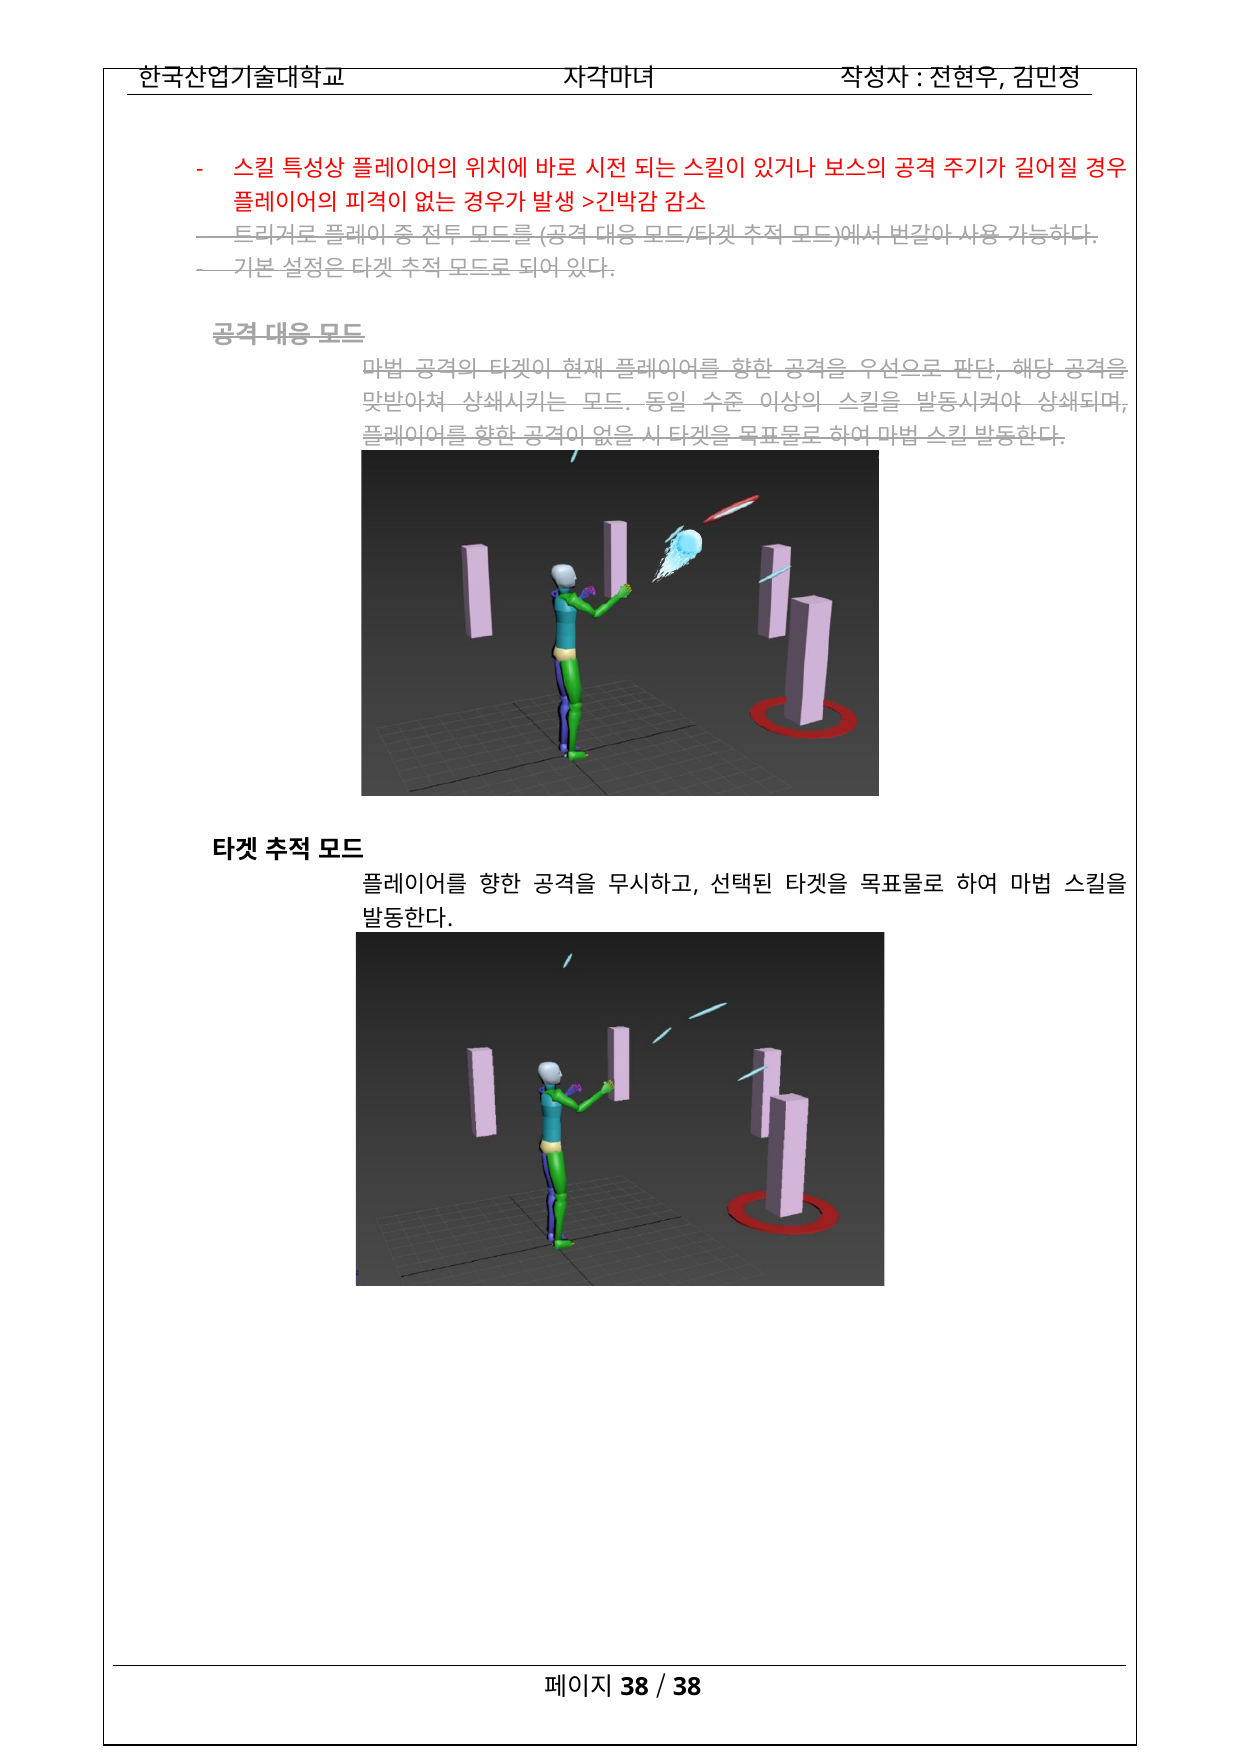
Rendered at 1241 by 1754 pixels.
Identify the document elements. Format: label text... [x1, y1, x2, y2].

text 마법 공격의 타겟이 현재 플레이어를 향한 공격을 우선으로 판단, 해당 공격을 맞받아쳐 상쇄시키는 모드. 동일 수준 이상의 스킬을 발동시켜야 상쇄되며, 플레이어를 향한 공격이 없을 시 타겟을 목표물로 하여 마법 스킬 발동한다. [362, 405, 1128, 451]
text 플레이어를 향한 공격을 무시하고, 선택된 타겟을 목표물로 하여 마법 스킬을 발동한다. [362, 866, 1128, 933]
list 기본 설정은 타겟 추적 모드로 되어 있다. [196, 250, 1128, 283]
text 마법 공격의 타겟이 현재 플레이어를 향한 공격을 우선으로 판단, 해당 공격을 맞받아쳐 상쇄시키는 모드. 동일 수준 이상의 스킬을 발동시켜야 상쇄되며, 플레이어를 향한 공격이 없을 시 타겟을 목표물로 하여 마법 스킬 발동한다. [362, 351, 1128, 370]
list 트리거로 플레이 중 전투 모드를 (공격 대응 모드/타겟 추적 모드)에서 번갈아 사용 가능하다. [196, 217, 1128, 250]
subtitle 공격 대응 모드 [212, 314, 1128, 351]
picture [355, 932, 885, 1286]
picture [361, 450, 879, 796]
subtitle 타겟 추적 모드 [212, 830, 1128, 866]
text 마법 공격의 타겟이 현재 플레이어를 향한 공격을 우선으로 판단, 해당 공격을 맞받아쳐 상쇄시키는 모드. 동일 수준 이상의 스킬을 발동시켜야 상쇄되며, 플레이어를 향한 공격이 없을 시 타겟을 목표물로 하여 마법 스킬 발동한다. [362, 371, 1128, 404]
list 스킬 특성상 플레이어의 위치에 바로 시전 되는 스킬이 있거나 보스의 공격 주기가 길어질 경우 플레이어의 피격이 없는 경우가 발생 >긴박감 감소 [196, 150, 1128, 217]
